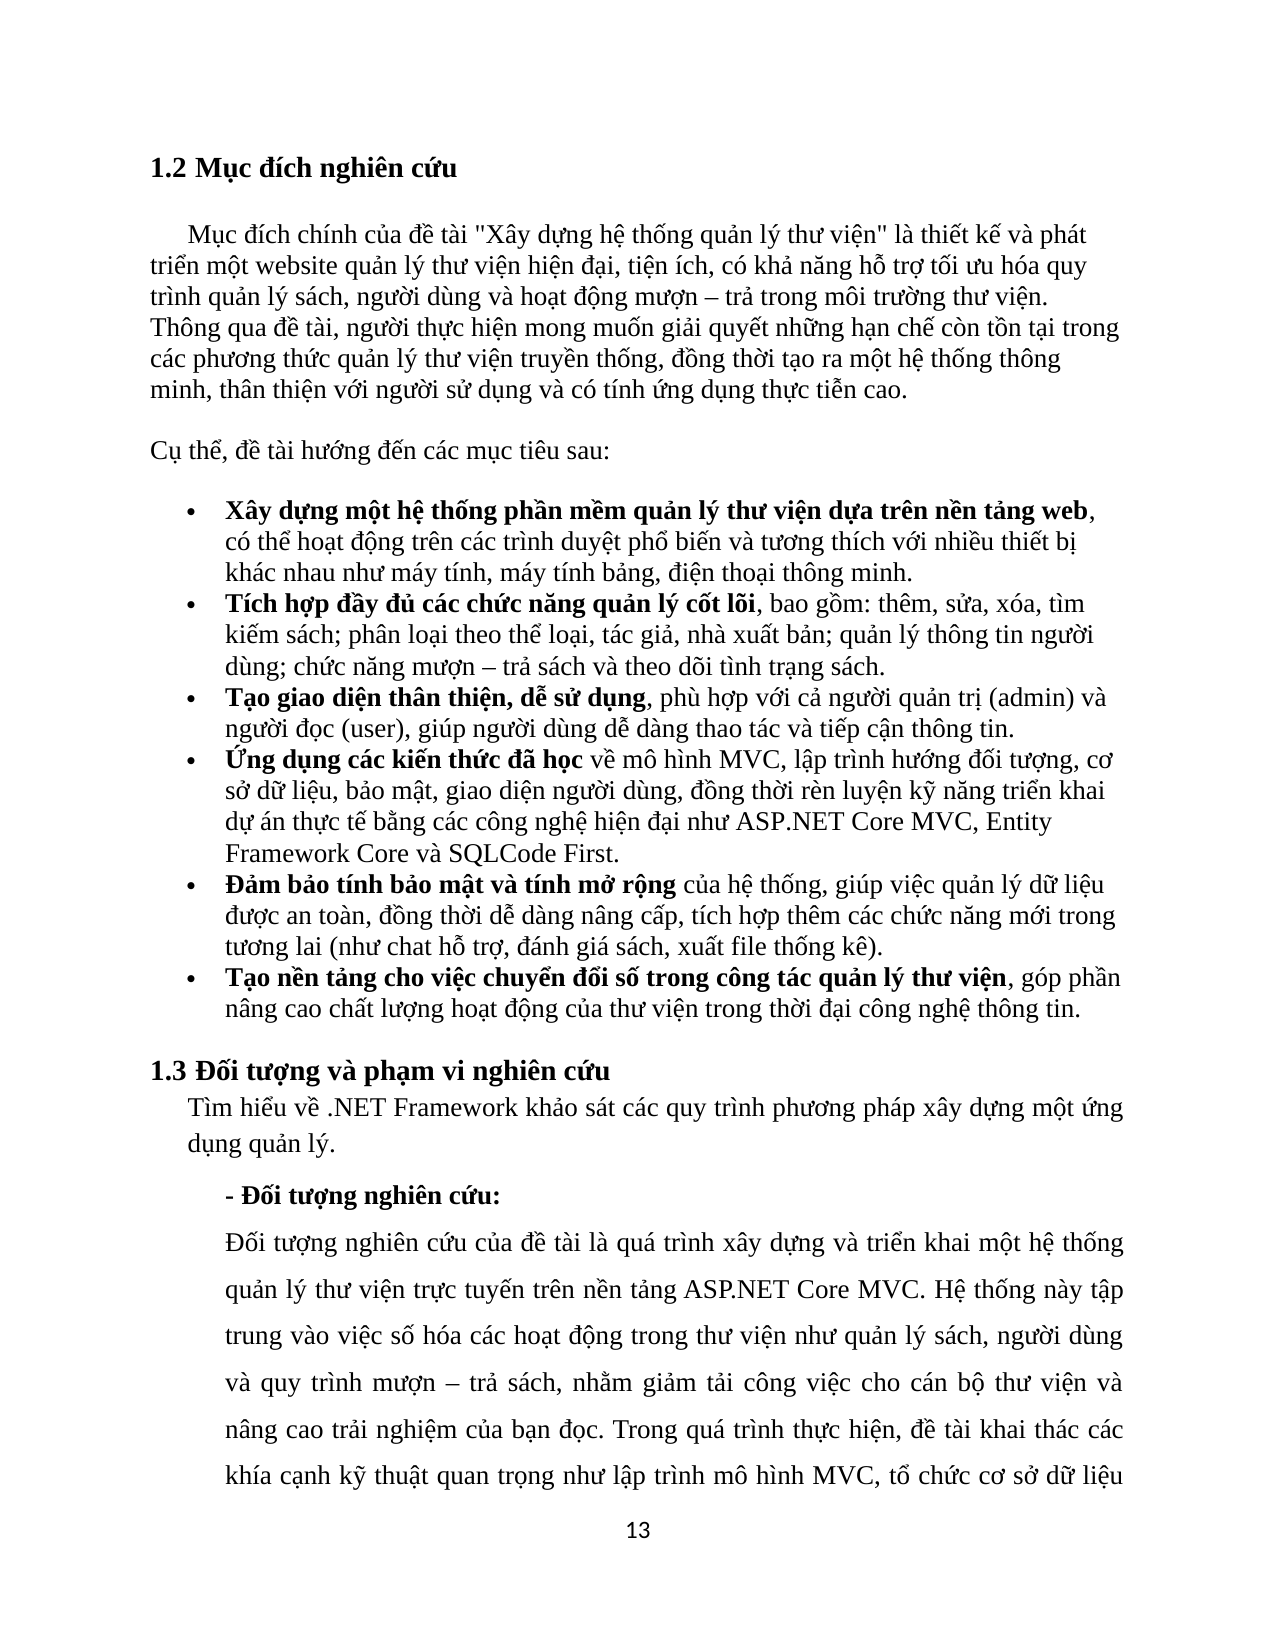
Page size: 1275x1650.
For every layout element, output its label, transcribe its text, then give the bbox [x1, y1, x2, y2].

text Cụ thể, đề tài hướng đến các mục tiêu sau: [150, 434, 1125, 465]
list Xây dựng một hệ thống phần mềm quản lý thư viện dựa trên nền tảng web, có thể hoạt động trên các trình duyệt phổ biến và tương thích với nhiều thiết bị khác nhau như máy tính, máy tính bảng, điện thoại thông minh. [187, 494, 1125, 587]
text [225, 1226, 1125, 1491]
text Mục đích chính của đề tài "Xây dựng hệ thống quản lý thư viện" là thiết kế và phát triển một website quản lý thư viện hiện đại, tiện ích, có khả năng hỗ trợ tối ưu hóa quy trình quản lý sách, người dùng và hoạt động mượn – trả trong môi trường thư viện. Thông qua đề tài, người thực hiện mong muốn giải quyết những hạn chế còn tồn tại trong các phương thức quản lý thư viện truyền thống, đồng thời tạo ra một hệ thống thông minh, thân thiện với người sử dụng và có tính ứng dụng thực tiễn cao. [150, 218, 1125, 404]
list Tích hợp đầy đủ các chức năng quản lý cốt lõi, bao gồm: thêm, sửa, xóa, tìm kiếm sách; phân loại theo thể loại, tác giả, nhà xuất bản; quản lý thông tin người dùng; chức năng mượn – trả sách và theo dõi tình trạng sách. [187, 587, 1125, 681]
list Đảm bảo tính bảo mật và tính mở rộng của hệ thống, giúp việc quản lý dữ liệu được an toàn, đồng thời dễ dàng nâng cấp, tích hợp thêm các chức năng mới trong tương lai (như chat hỗ trợ, đánh giá sách, xuất file thống kê). [187, 868, 1125, 961]
list Đối tượng và phạm vi nghiên cứu [150, 1053, 1125, 1086]
list Tạo nền tảng cho việc chuyển đổi số trong công tác quản lý thư viện, góp phần nâng cao chất lượng hoạt động của thư viện trong thời đại công nghệ thông tin. [187, 961, 1125, 1023]
list Tìm hiểu về .NET Framework khảo sát các quy trình phương pháp xây dựng một ứng dụng quản lý. [187, 1091, 1125, 1158]
list Mục đích nghiên cứu [150, 150, 1125, 183]
list Tạo giao diện thân thiện, dễ sử dụng, phù hợp với cả người quản trị (admin) và người đọc (user), giúp người dùng dễ dàng thao tác và tiếp cận thông tin. [187, 681, 1125, 743]
text - Đối tượng nghiên cứu: [225, 1179, 1125, 1211]
list Ứng dụng các kiến thức đã học về mô hình MVC, lập trình hướng đối tượng, cơ sở dữ liệu, bảo mật, giao diện người dùng, đồng thời rèn luyện kỹ năng triển khai dự án thực tế bằng các công nghệ hiện đại như ASP.NET Core MVC, Entity Framework Core và SQLCode First. [187, 743, 1125, 868]
